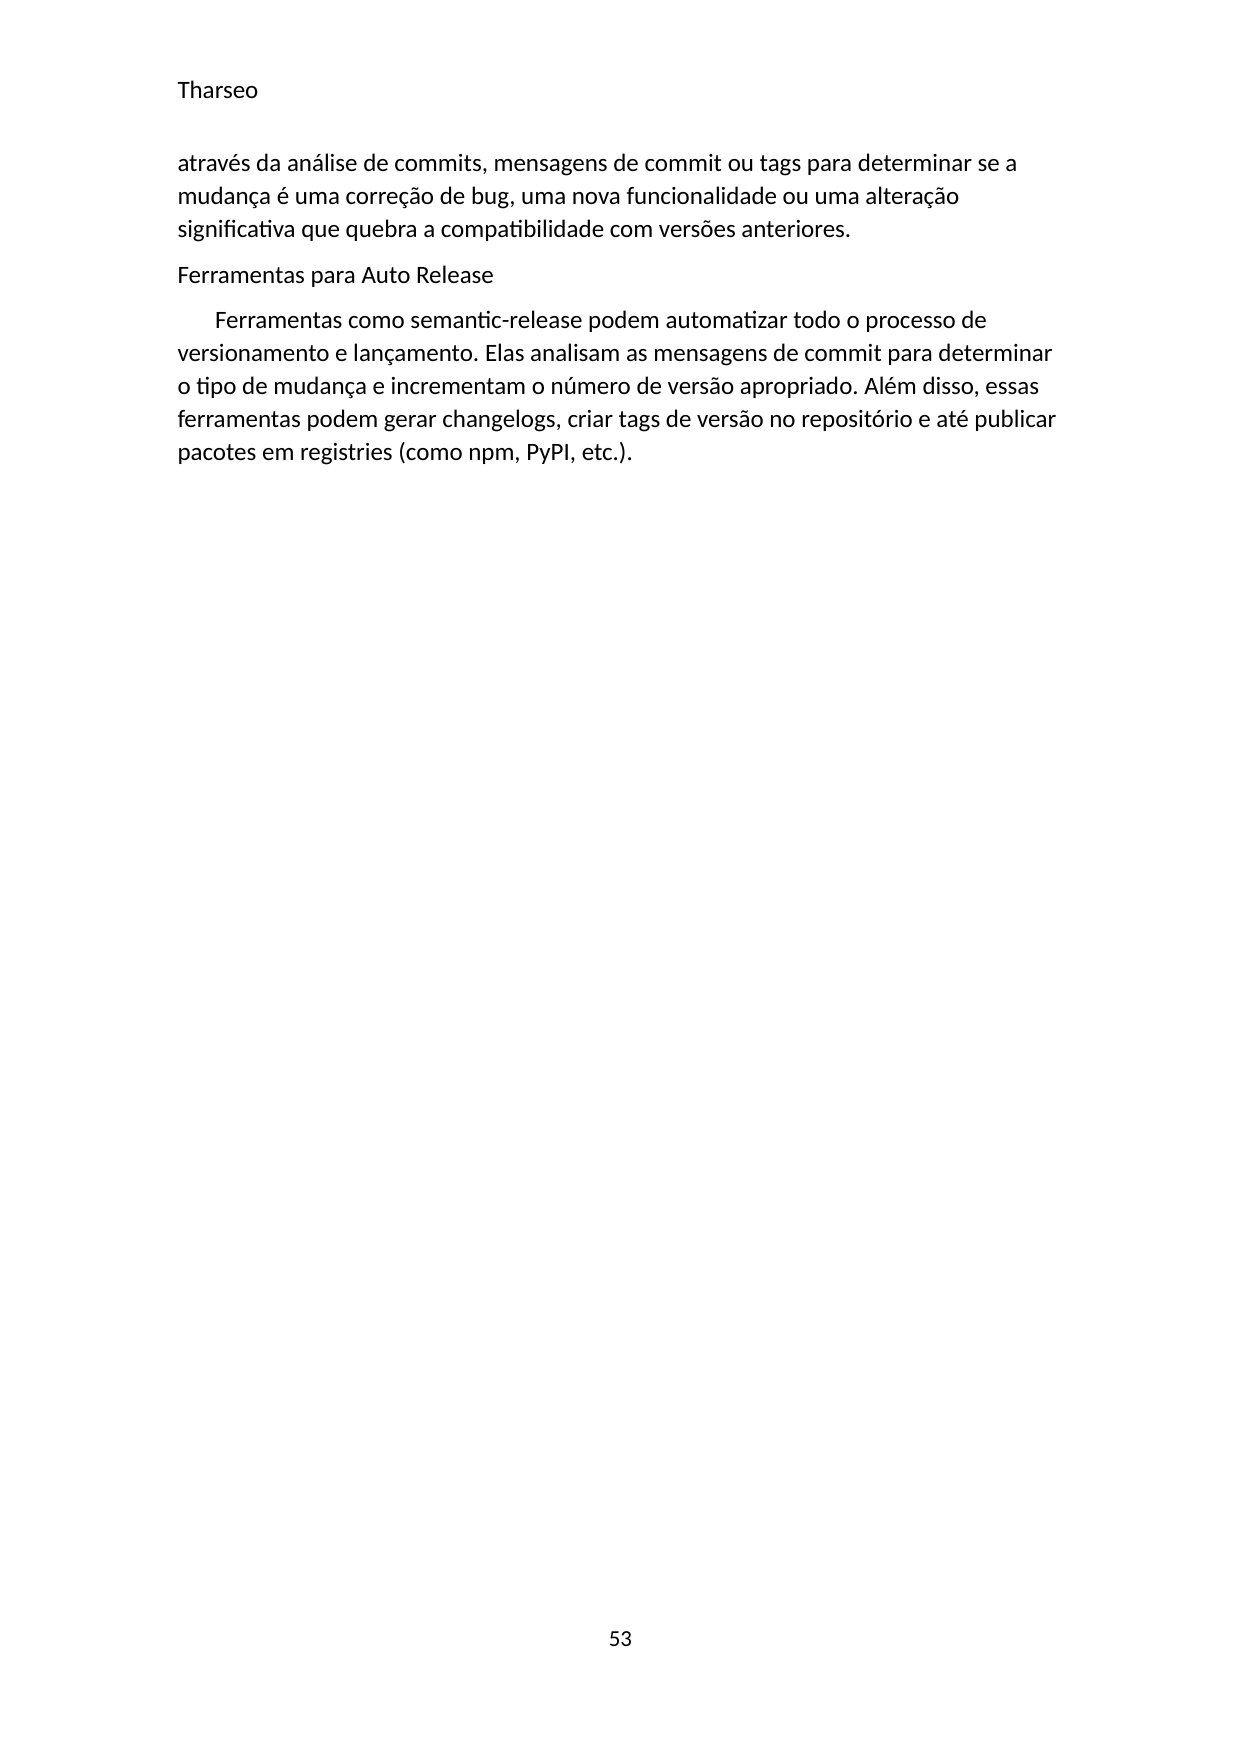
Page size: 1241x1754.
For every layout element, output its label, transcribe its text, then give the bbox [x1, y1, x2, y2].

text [177, 148, 1063, 244]
text Ferramentas como semantic-release podem automatizar todo o processo de versionamento e lançamento. Elas analisam as mensagens de commit para determinar o tipo de mudança e incrementam o número de versão apropriado. Além disso, essas ferramentas podem gerar changelogs, criar tags de versão no repositório e até publicar pacotes em registries (como npm, PyPI, etc.). [177, 304, 1063, 466]
text Ferramentas para Auto Release [177, 259, 1063, 289]
